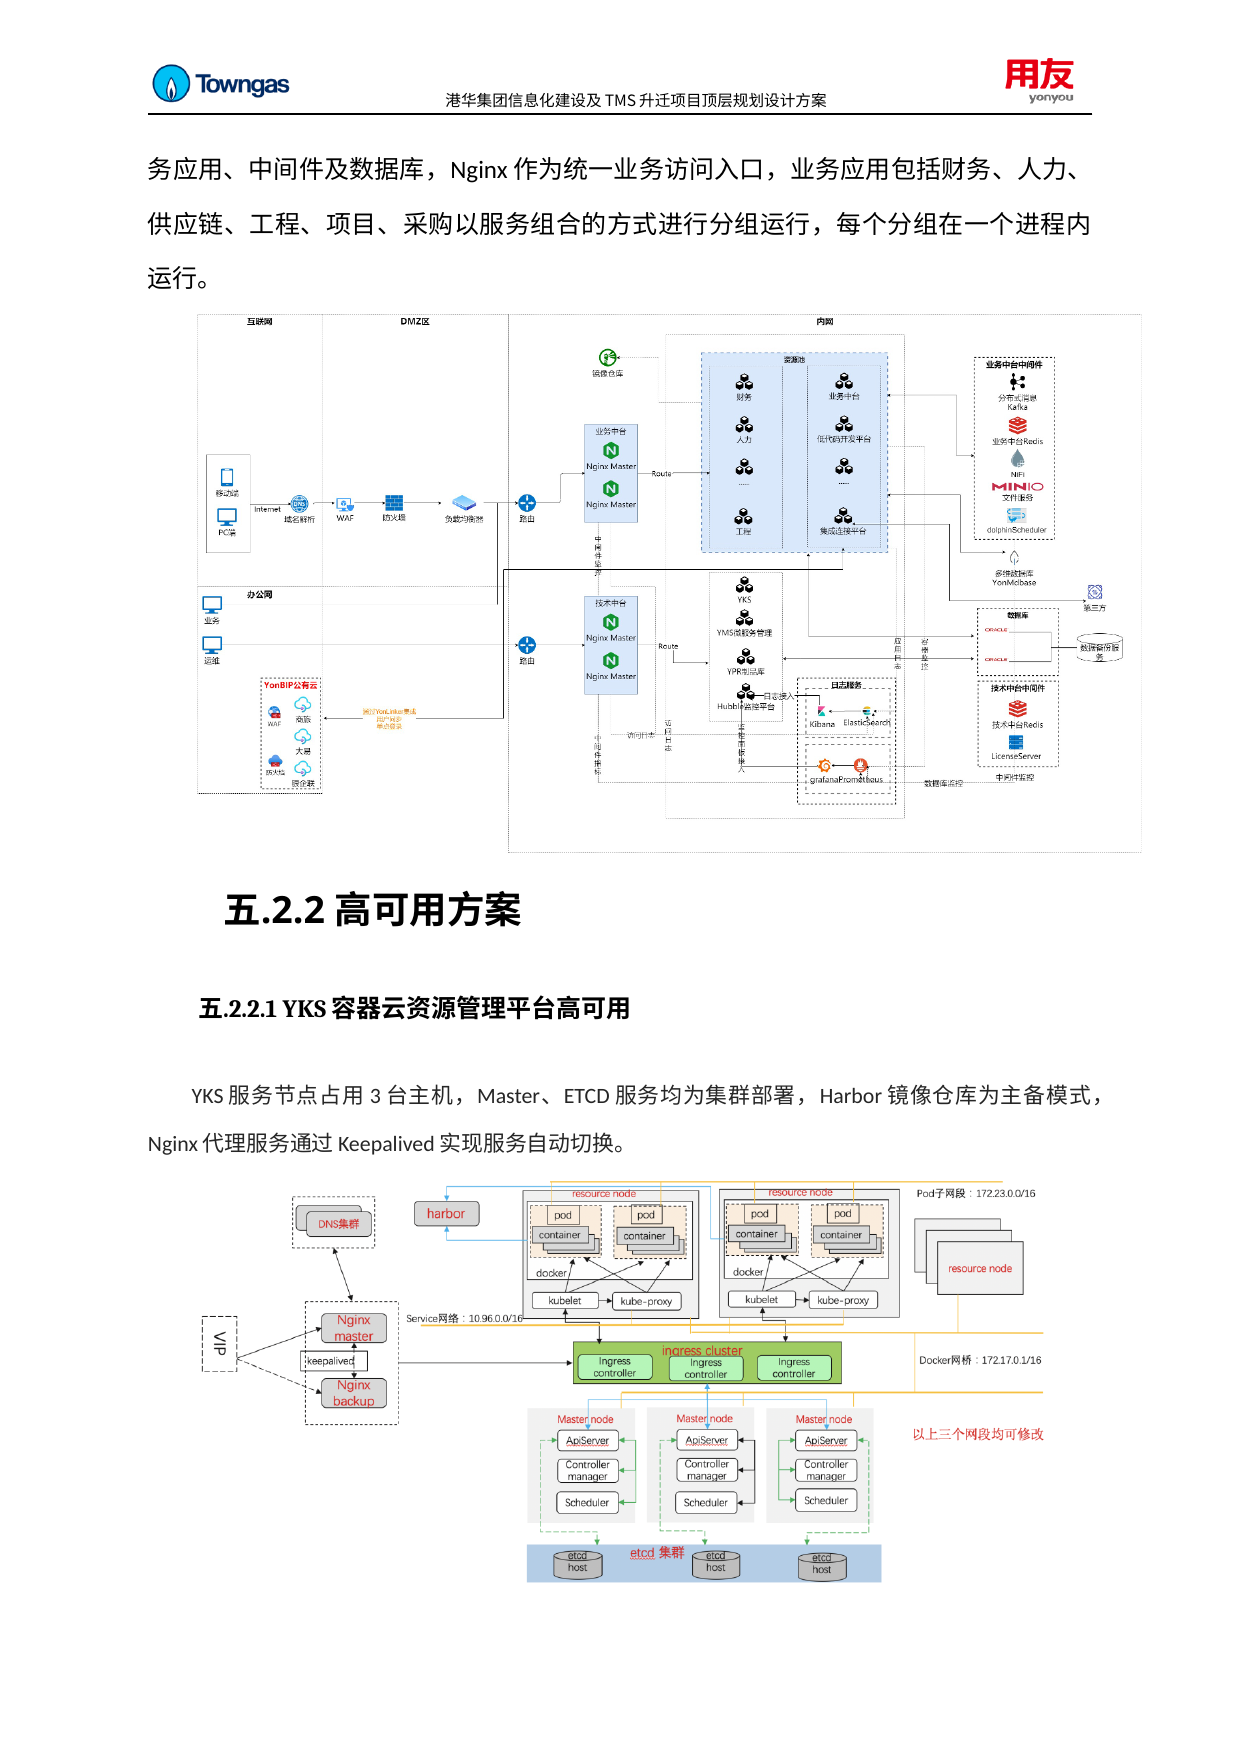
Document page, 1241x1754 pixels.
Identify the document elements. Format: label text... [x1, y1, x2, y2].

picture [148, 62, 293, 104]
picture [996, 50, 1088, 104]
picture [197, 1173, 1063, 1585]
subtitle 高可用方案 [148, 880, 1092, 934]
picture [197, 313, 1142, 853]
text YKS服务节点占用3台主机，Master、ETCD服务均为集群部署，Harbor镜像仓库为主备模式，Nginx代理服务通过Keepalived实现服务自动切换。 [148, 1078, 1092, 1157]
subtitle YKS容器云资源管理平台高可用 [148, 989, 1092, 1025]
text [148, 150, 1092, 295]
